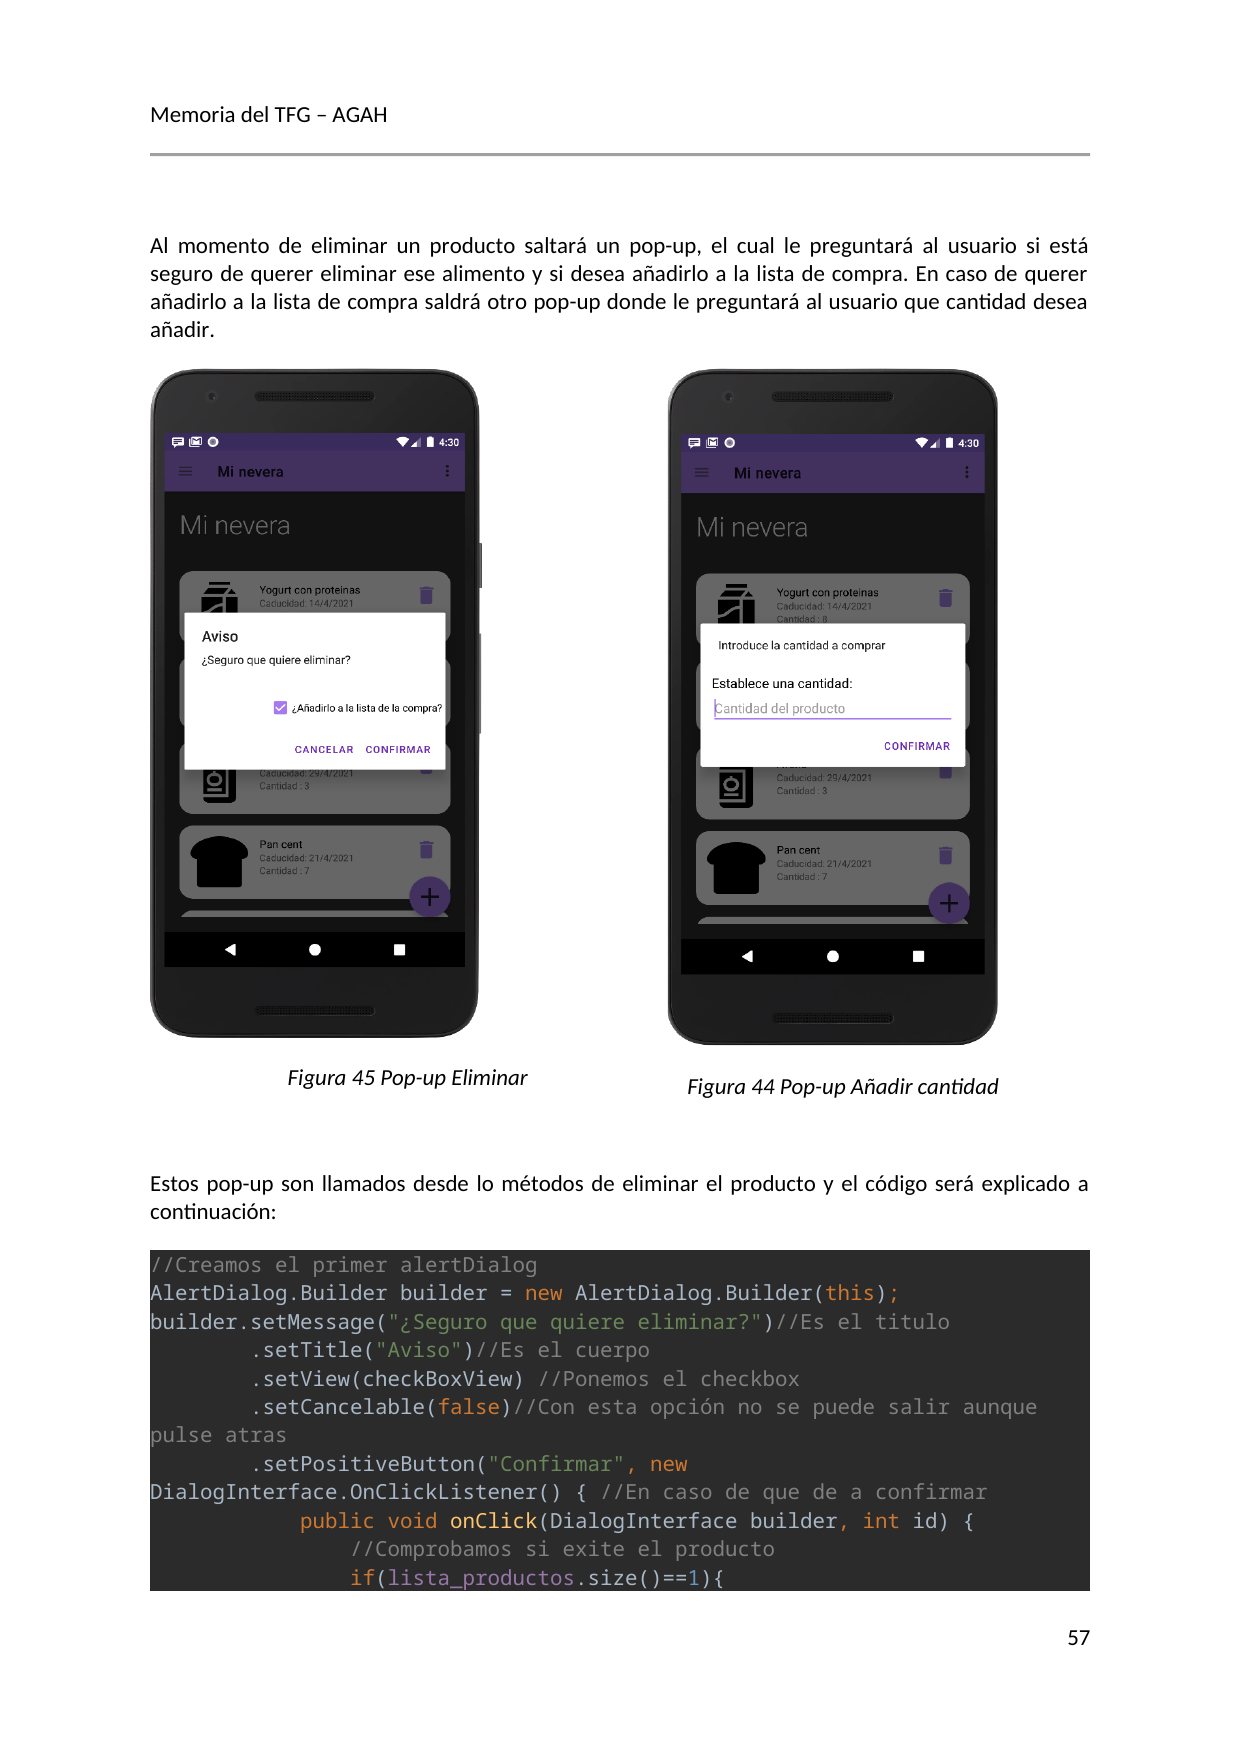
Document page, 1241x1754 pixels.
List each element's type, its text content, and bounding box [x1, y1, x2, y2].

text Estos pop-up son llamados desde lo métodos de eliminar el producto y el código será explicado a continuación: [150, 1169, 1090, 1225]
picture [150, 368, 482, 1038]
text Al momento de eliminar un producto saltará un pop-up, el cual le preguntará al usuario si está seguro de querer eliminar ese alimento y si desea añadirlo a la lista de compra. En caso de querer añadirlo a la lista de compra saldrá otro pop-up donde le preguntará al usuario que cantidad desea añadir. [150, 231, 1090, 343]
text Figura 45 Pop-up Eliminar [150, 1063, 1090, 1091]
picture [666, 368, 998, 1043]
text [150, 1250, 1090, 1591]
